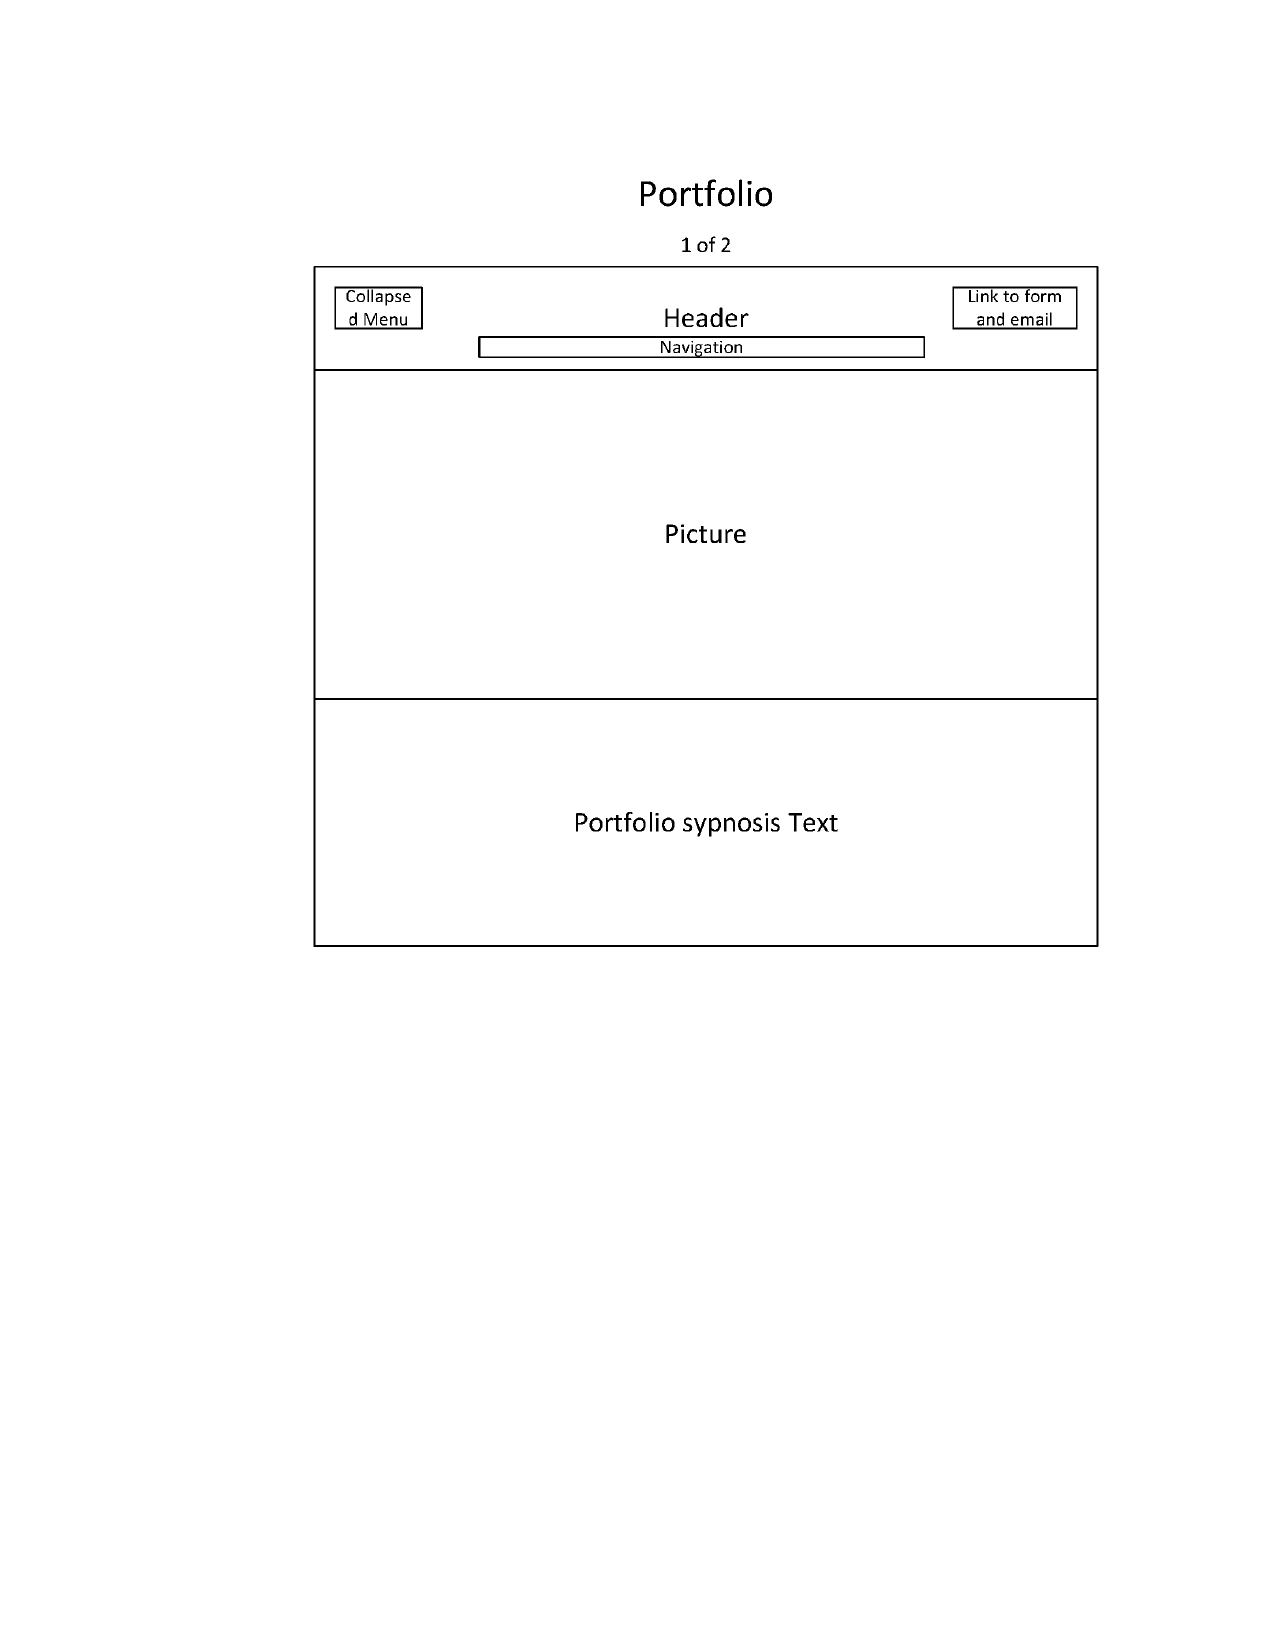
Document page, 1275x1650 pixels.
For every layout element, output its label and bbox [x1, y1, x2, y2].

picture [232, 150, 1187, 1499]
